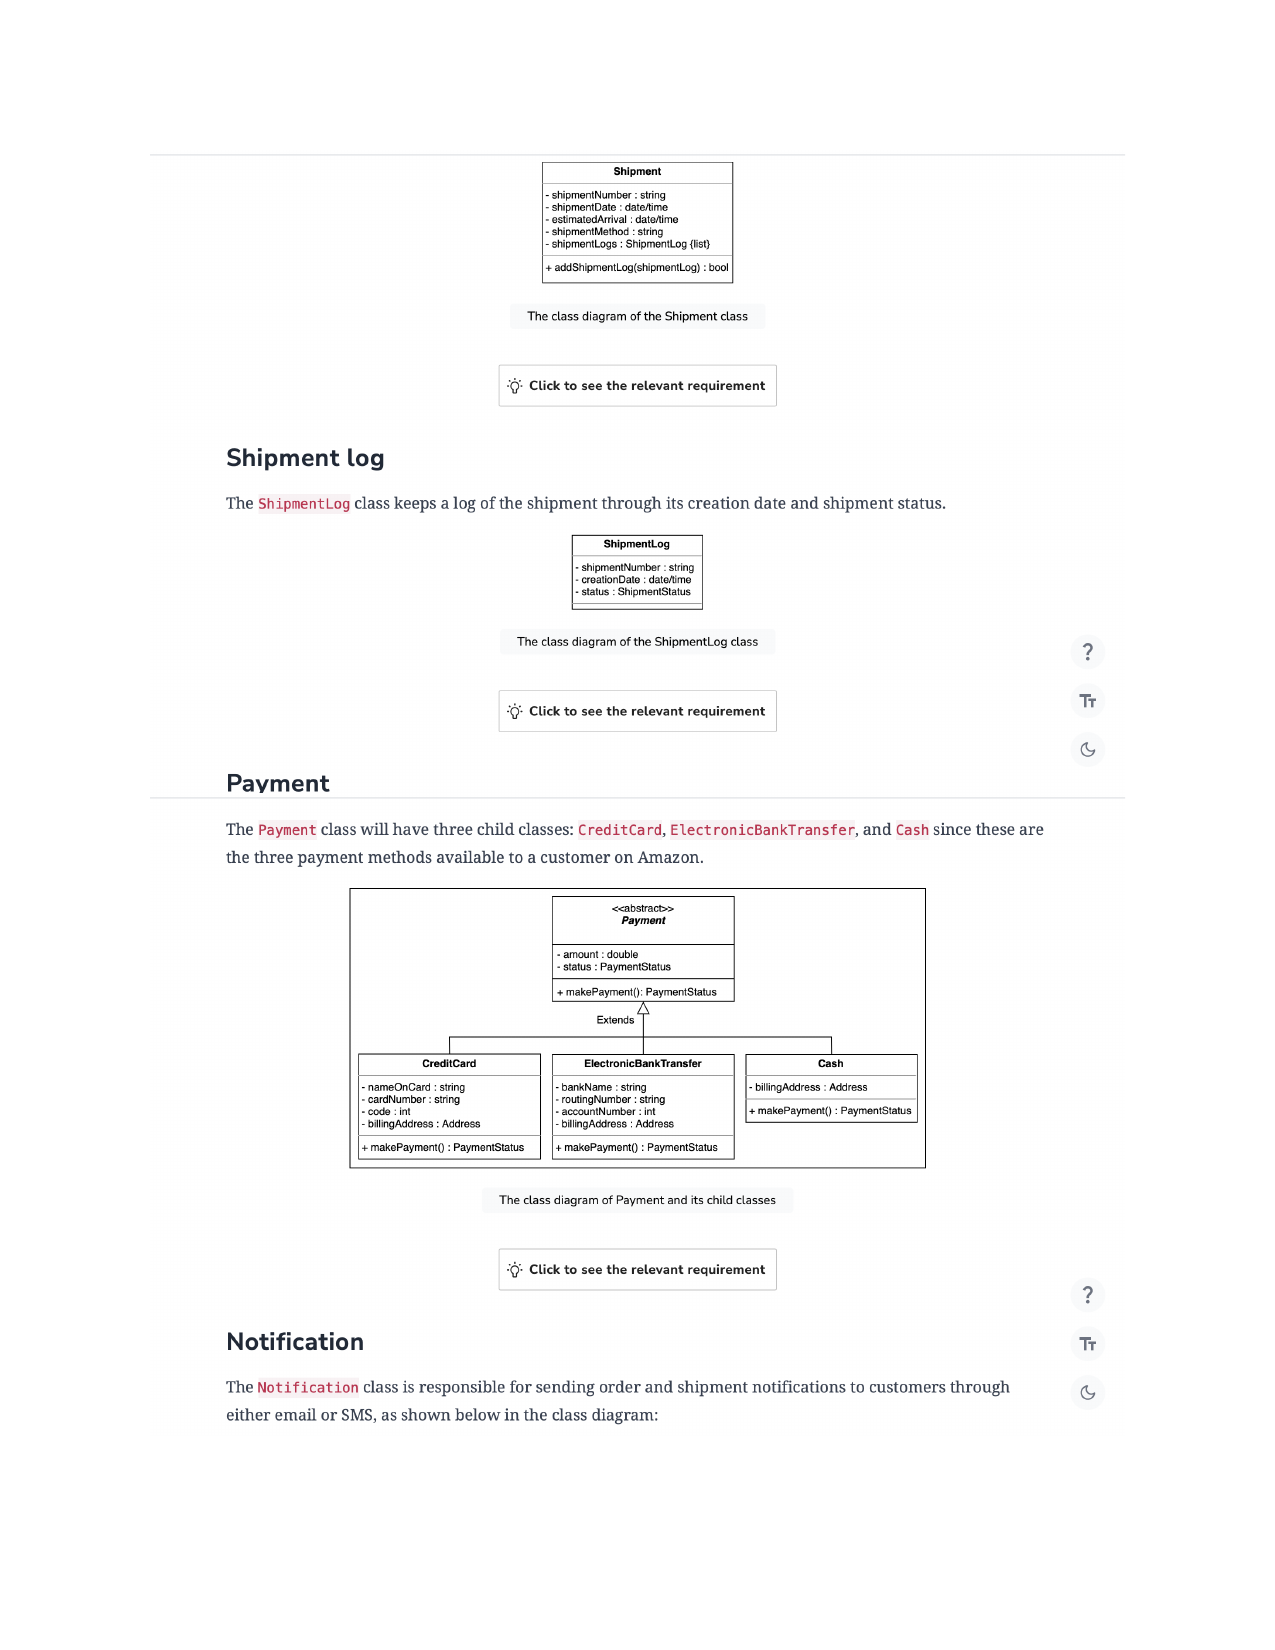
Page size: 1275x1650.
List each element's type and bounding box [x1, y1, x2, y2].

picture [150, 150, 1125, 1436]
